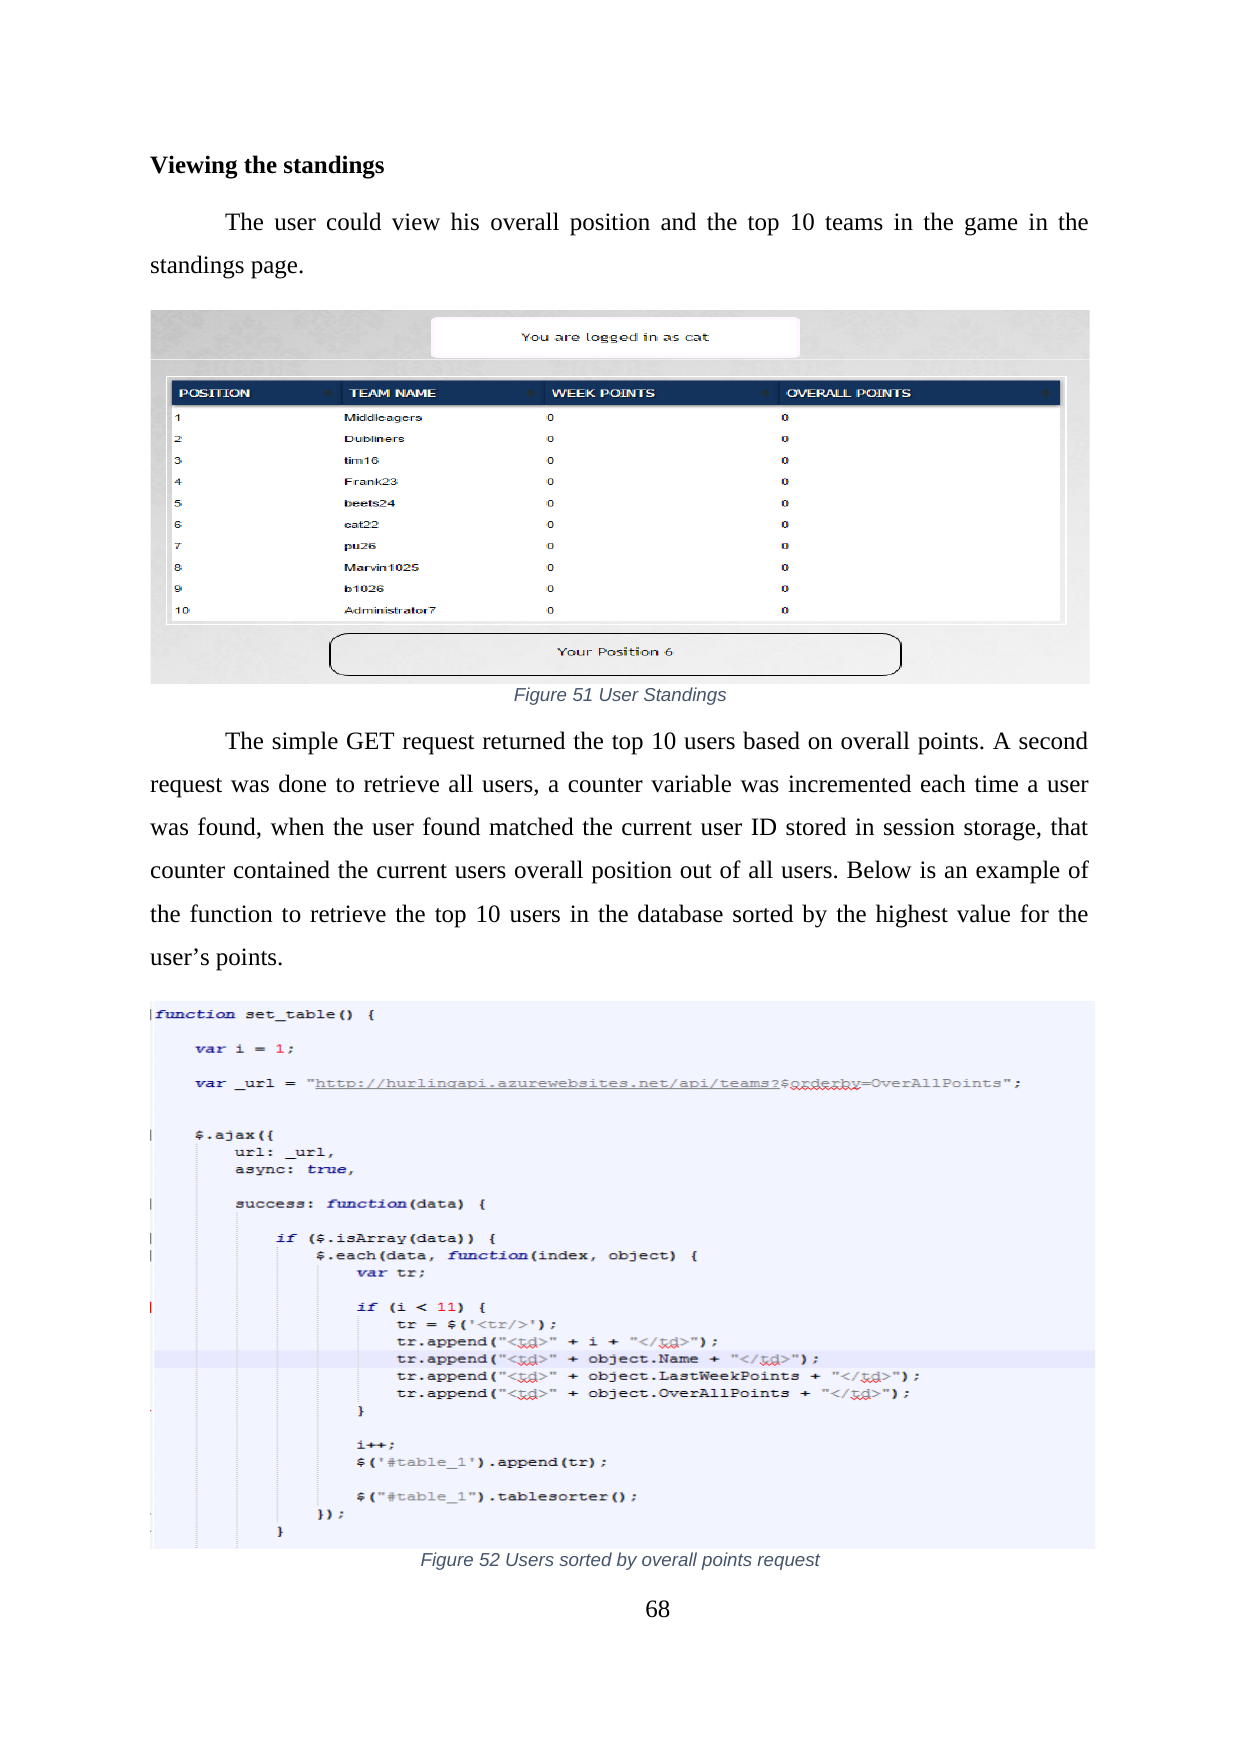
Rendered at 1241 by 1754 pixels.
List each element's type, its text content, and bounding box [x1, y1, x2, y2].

text Figure 51 User Standings [150, 684, 1090, 705]
text The user could view his overall position and the top 10 teams in the game in the standings page. [150, 207, 1090, 279]
subtitle Viewing the standings [150, 150, 1090, 179]
text The simple GET request returned the top 10 users based on overall points. A second request was done to retrieve all users, a counter variable was incremented each time a user was found, when the user found matched the current user ID stored in session storage, that counter contained the current users overall position out of all users. Below is an example of the function to retrieve the top 10 users in the database sorted by the highest value for the user’s points. [150, 726, 1090, 971]
picture [150, 1001, 1096, 1549]
text Figure 52 Users sorted by overall points request [150, 1549, 1090, 1570]
picture [150, 310, 1090, 684]
